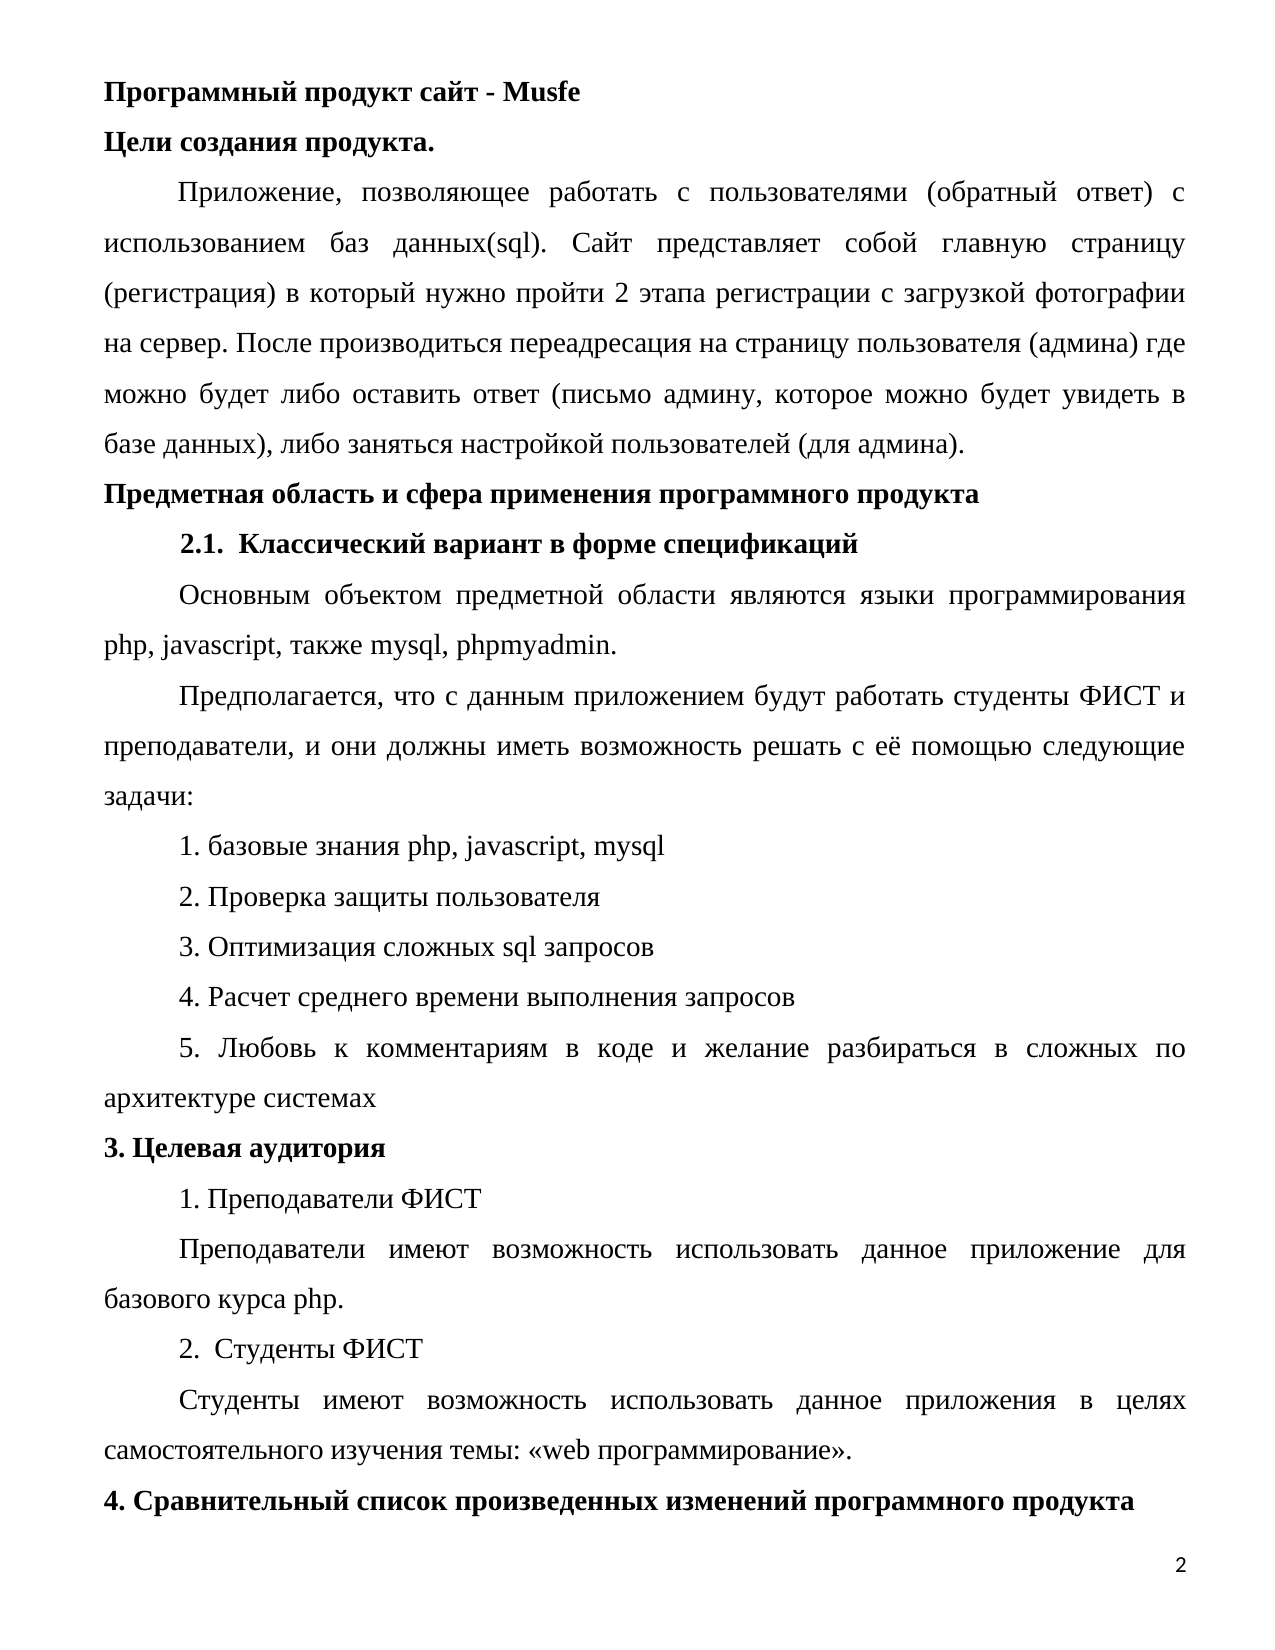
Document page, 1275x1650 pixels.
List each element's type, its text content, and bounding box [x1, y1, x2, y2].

list 2.1. Классический вариант в форме спецификаций [180, 527, 1186, 560]
text 5. Любовь к комментариям в коде и желание разбираться в сложных по архитектуре системах [103, 1030, 1186, 1114]
text Предметная область и сфера применения программного продукта [103, 476, 1186, 510]
text Предполагается, что с данным приложением будут работать студенты ФИСТ и преподаватели, и они должны иметь возможность решать с её помощью следующие задачи: [103, 678, 1186, 812]
text Студенты имеют возможность использовать данное приложения в целях самостоятельного изучения темы: «web программирование». [103, 1382, 1186, 1466]
text Преподаватели имеют возможность использовать данное приложение для базового курса php. [103, 1231, 1186, 1315]
text Приложение, позволяющее работать с пользователями (обратный ответ) с использованием баз данных(sql). Сайт представляет собой главную страницу (регистрация) в который нужно пройти 2 этапа регистрации с загрузкой фотографии на сервер. После производиться переадресация на страницу пользователя (админа) где можно будет либо оставить ответ (письмо админу, которое можно будет увидеть в базе данных), либо заняться настройкой пользователей (для админа). [103, 174, 1186, 459]
text 3. Оптимизация сложных sql запросов [103, 929, 1186, 963]
text 4. Сравнительный список произведенных изменений программного продукта [103, 1483, 1186, 1516]
text 1. Преподаватели ФИСТ [103, 1181, 1186, 1214]
text 2. Проверка защиты пользователя [103, 879, 1186, 912]
text 3. Целевая аудитория [103, 1130, 1186, 1164]
text Цели создания продукта. [103, 124, 1186, 158]
text 4. Расчет среднего времени выполнения запросов [103, 979, 1186, 1013]
text Основным объектом предметной области являются языки программирования php, javascript, также mysql, phpmyadmin. [103, 577, 1186, 661]
text Программный продукт сайт - Musfe [103, 74, 1186, 107]
text 2. Студенты ФИСТ [103, 1332, 1186, 1365]
text 1. базовые знания php, javascript, mysql [103, 828, 1186, 862]
